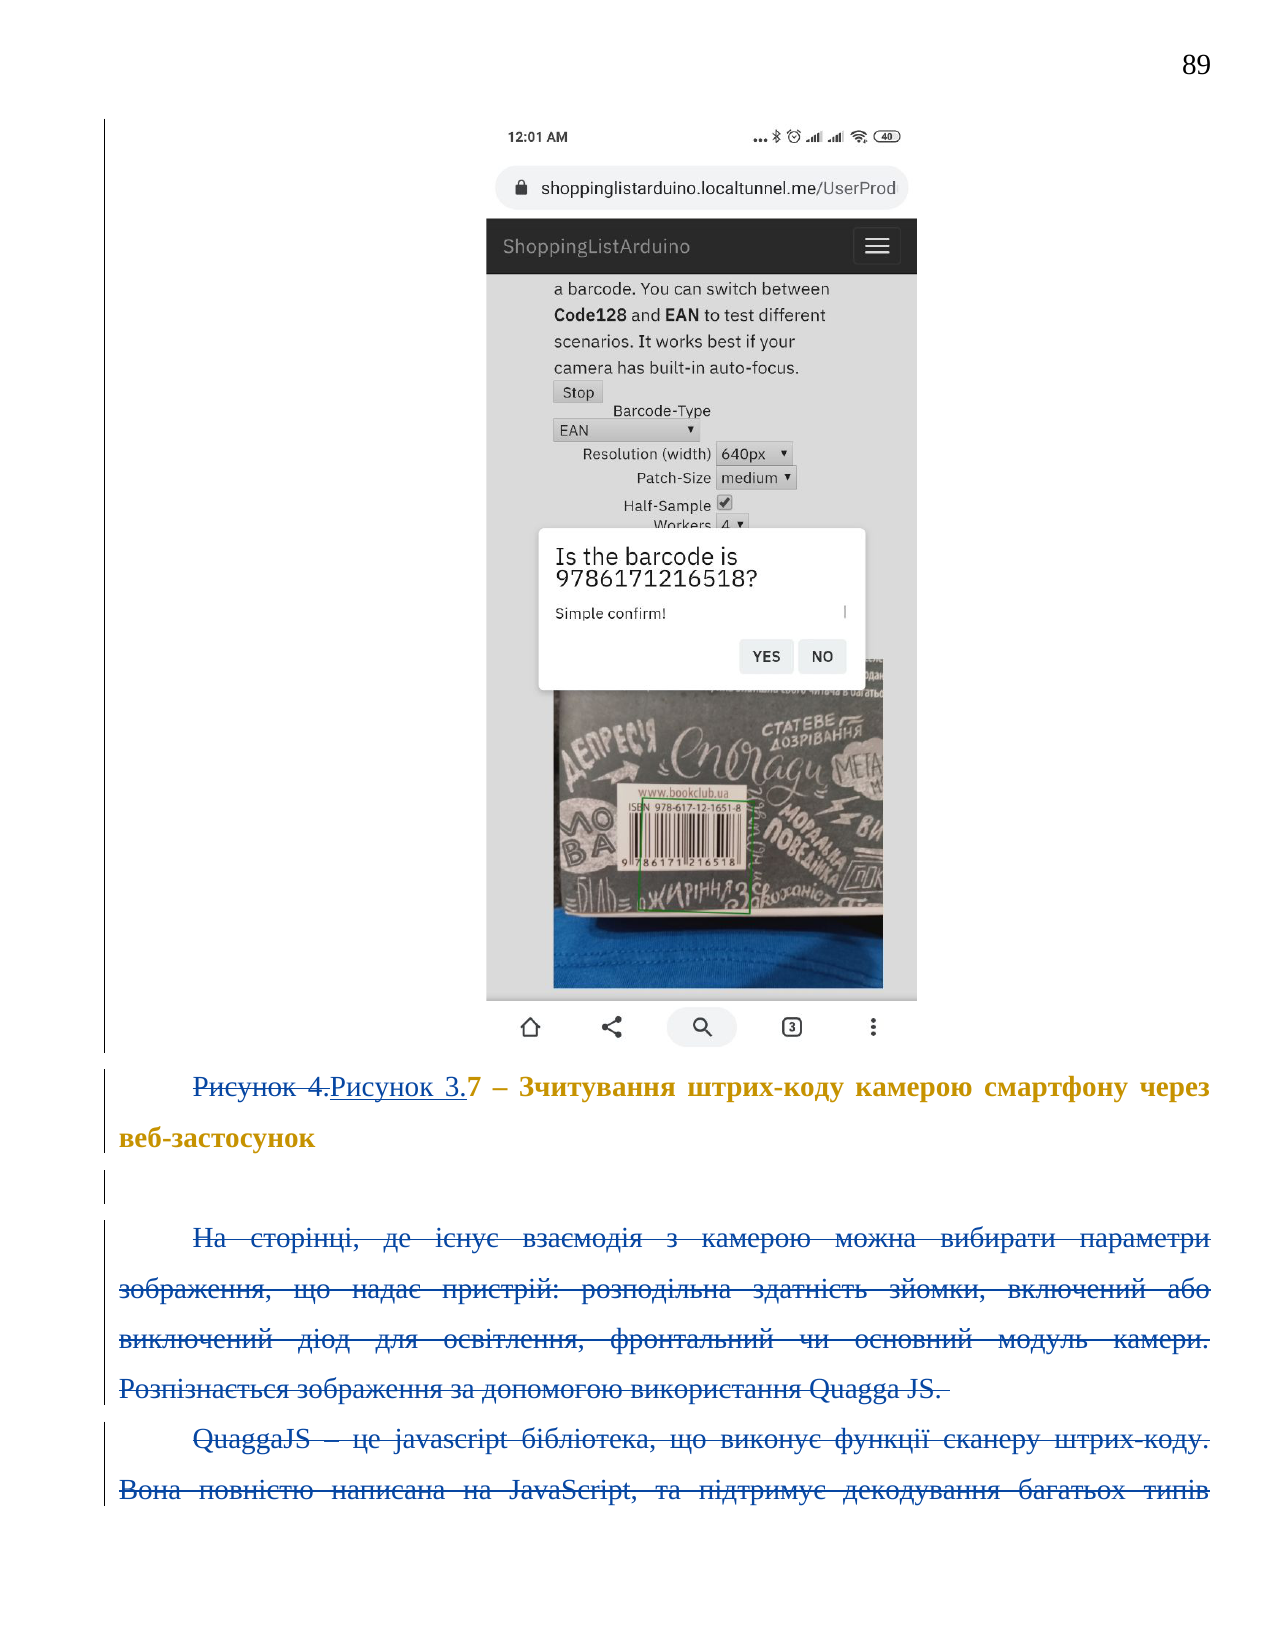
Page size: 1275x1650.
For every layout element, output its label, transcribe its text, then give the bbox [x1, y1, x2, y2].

text 7 – Зчитування штрих-коду камерою смартфону через веб-застосунок [118, 1069, 1211, 1153]
picture [486, 118, 917, 1053]
